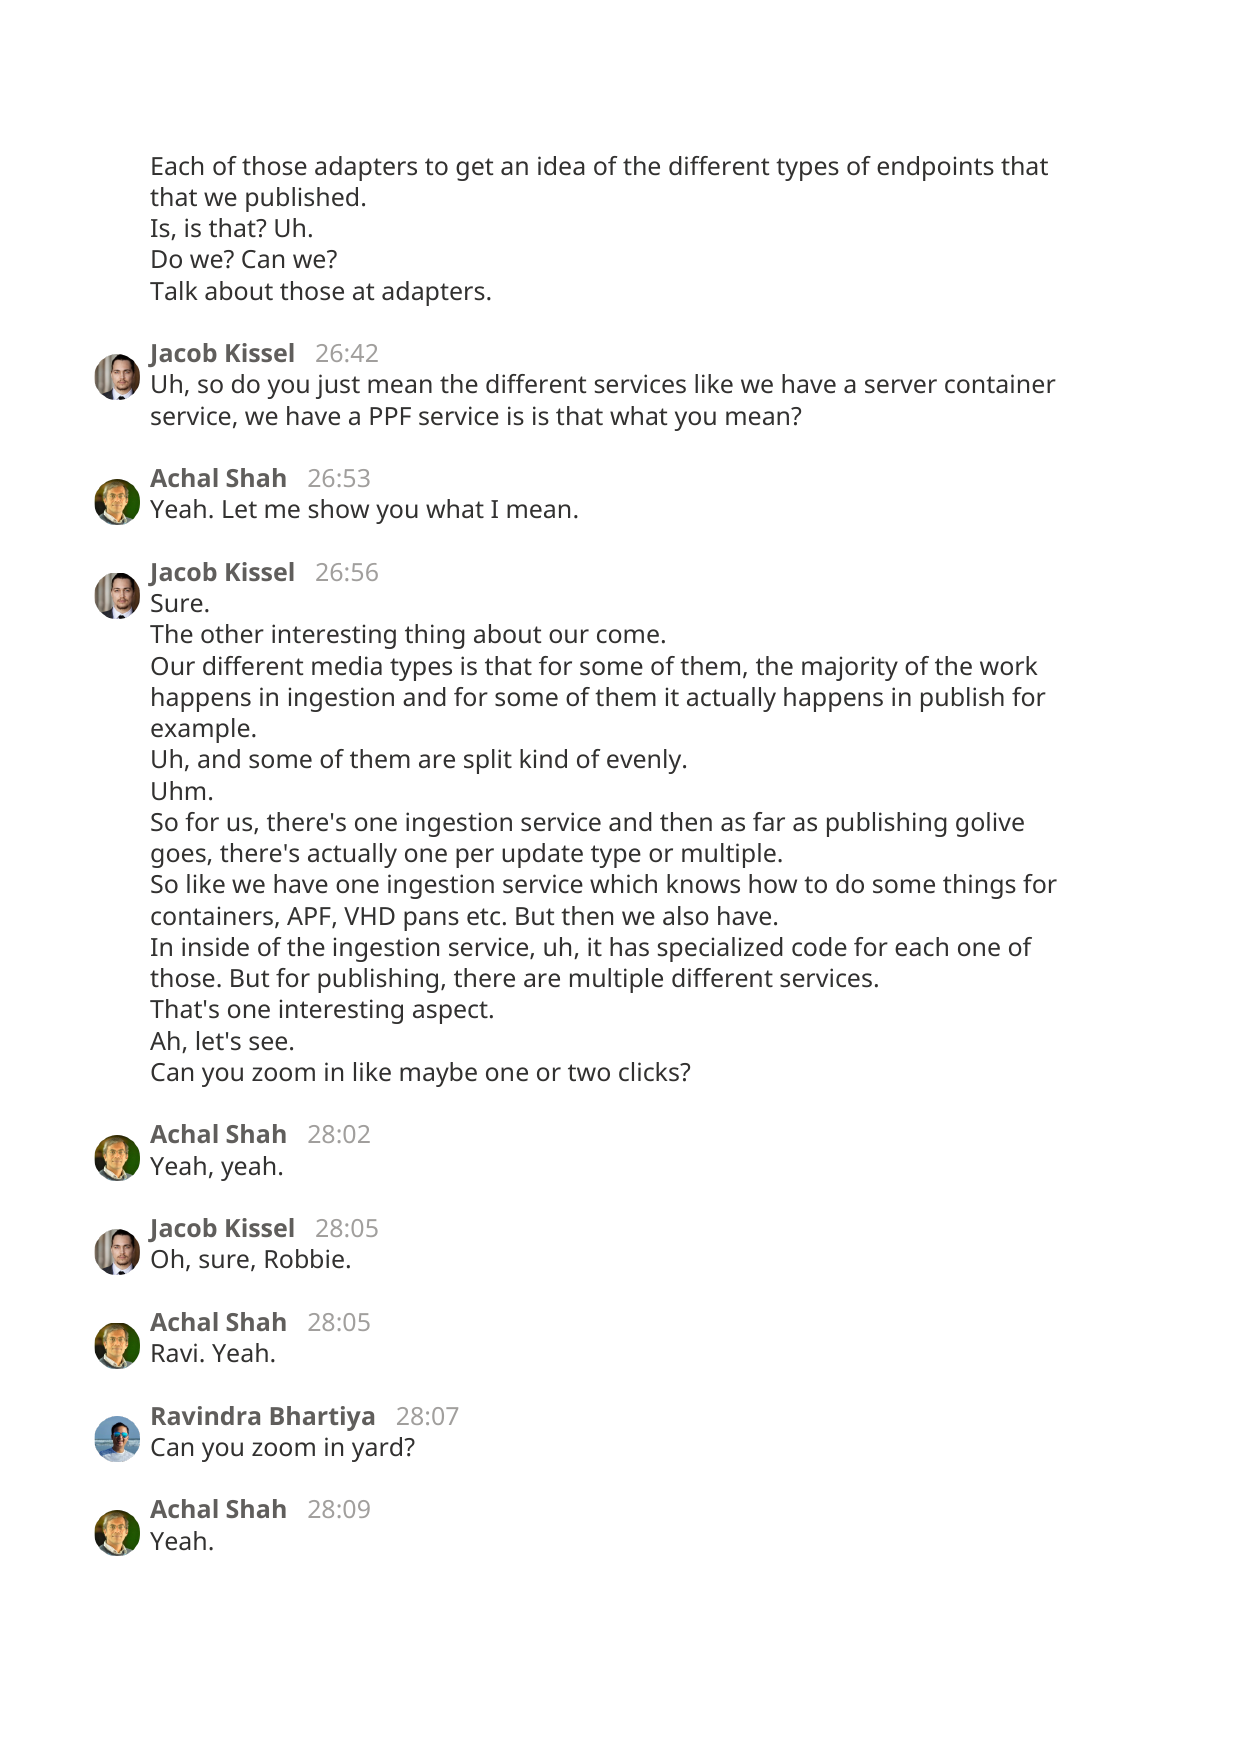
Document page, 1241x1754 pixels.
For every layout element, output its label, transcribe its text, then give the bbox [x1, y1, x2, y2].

text Jacob Kissel 28:05 Oh, sure, Robbie. [150, 1181, 1090, 1275]
picture [94, 479, 140, 525]
text Achal Shah 28:02 Yeah, yeah. [150, 1087, 1090, 1181]
text Ravindra Bhartiya 28:07 Can you zoom in yard? [150, 1369, 1090, 1462]
picture [94, 1135, 140, 1181]
text Jacob Kissel 26:42 Uh, so do you just mean the different services like we have a server container service, we have a PPF service is is that what you mean? [150, 306, 1090, 431]
text Jacob Kissel 26:56 Sure. The other interesting thing about our come. Our different media types is that for some of them, the majority of the work happens in ingestion and for some of them it actually happens in publish for example. Uh, and some of them are split kind of evenly. Uhm. So for us, there's one ingestion service and then as far as publishing golive goes, there's actually one per update type or multiple. So like we have one ingestion service which knows how to do some things for containers, APF, VHD pans etc. But then we also have. In inside of the ingestion service, uh, it has specialized code for each one of those. But for publishing, there are multiple different services. That's one interesting aspect. Ah, let's see. Can you zoom in like maybe one or two clicks? [150, 525, 1090, 1087]
picture [94, 1416, 140, 1462]
text Achal Shah 26:53 Yeah. Let me show you what I mean. [150, 431, 1090, 525]
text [150, 150, 1090, 306]
picture [94, 1510, 140, 1556]
picture [94, 1323, 140, 1369]
text Achal Shah 28:05 Ravi. Yeah. [150, 1275, 1090, 1369]
picture [94, 354, 140, 400]
text Achal Shah 28:09 Yeah. [150, 1462, 1090, 1556]
picture [94, 573, 140, 619]
picture [94, 1229, 140, 1275]
